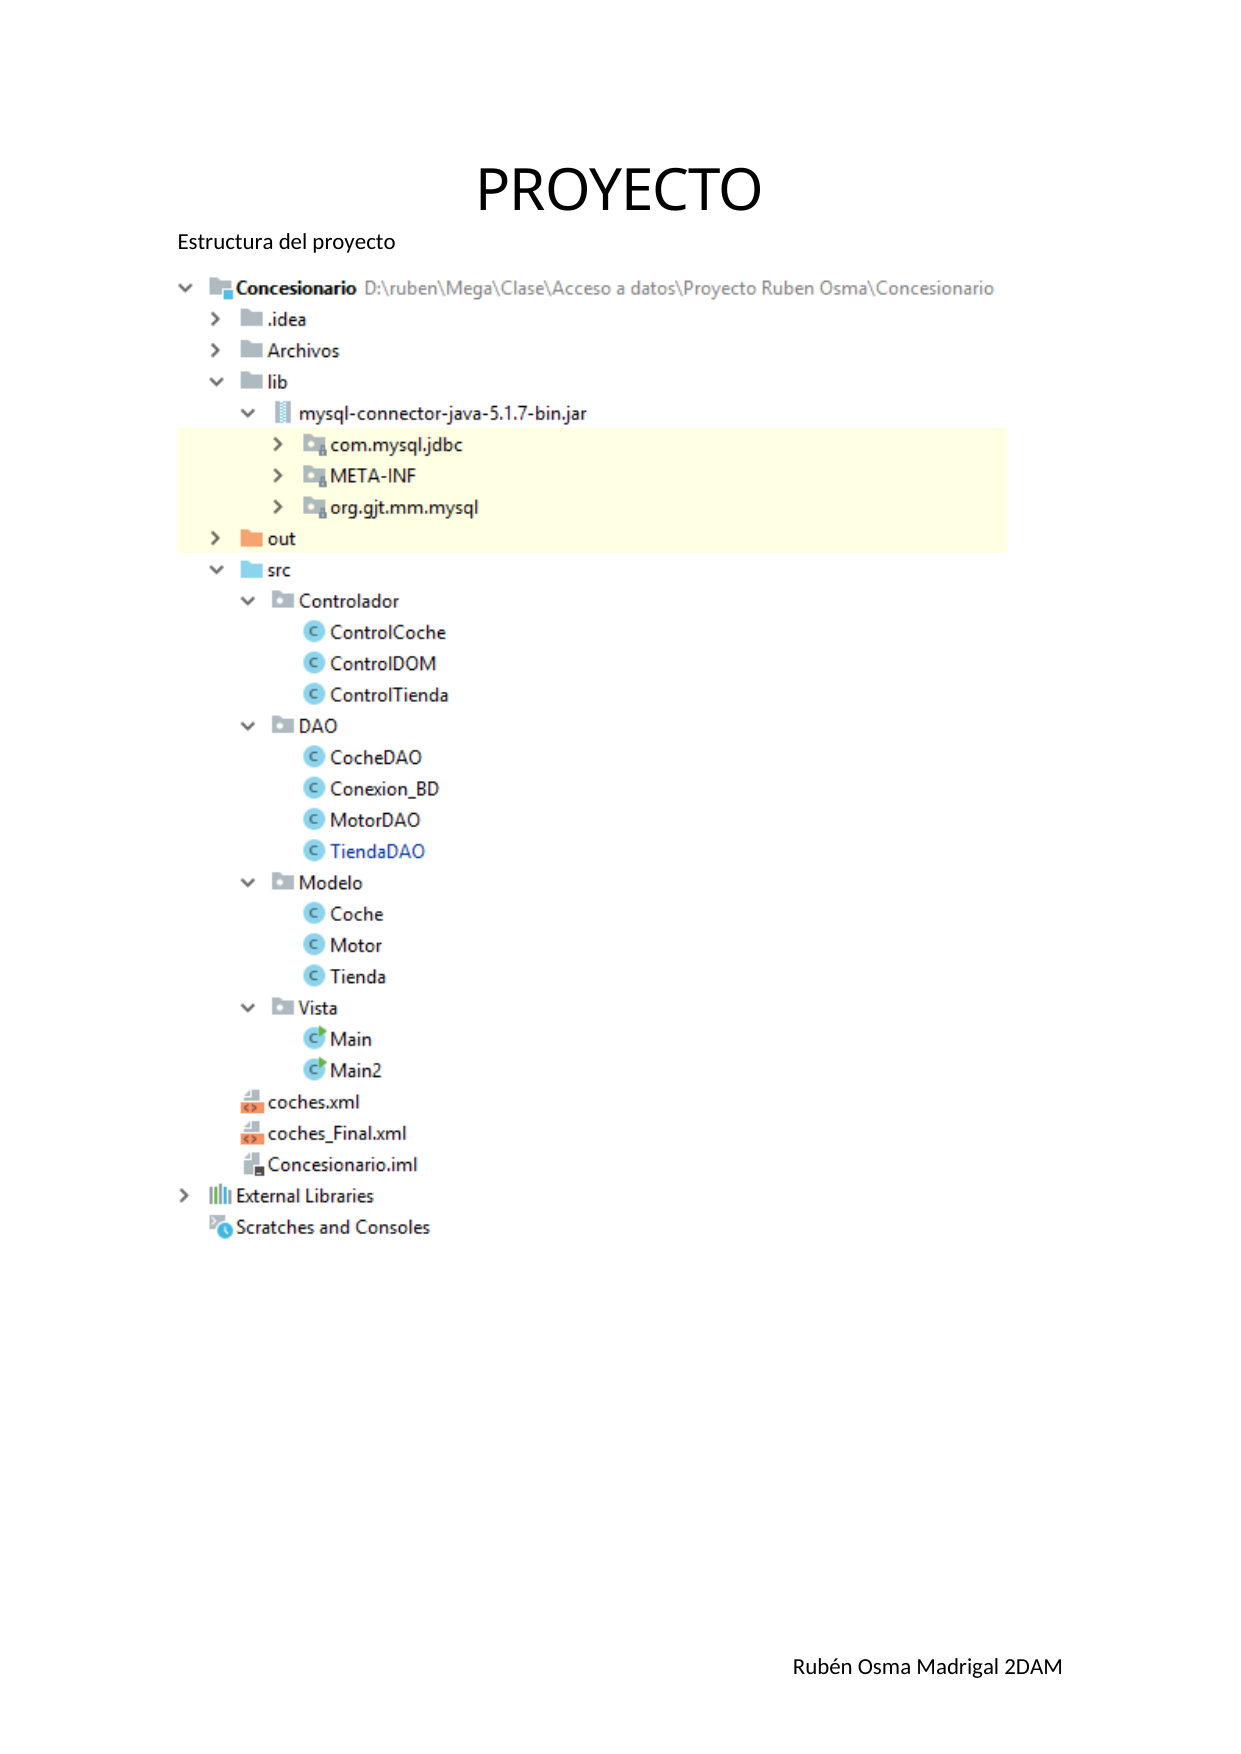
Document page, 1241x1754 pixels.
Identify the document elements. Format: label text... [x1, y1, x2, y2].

title PROYECTO [177, 148, 1063, 227]
text Estructura del proyecto [177, 227, 1063, 255]
picture [177, 273, 1007, 1245]
